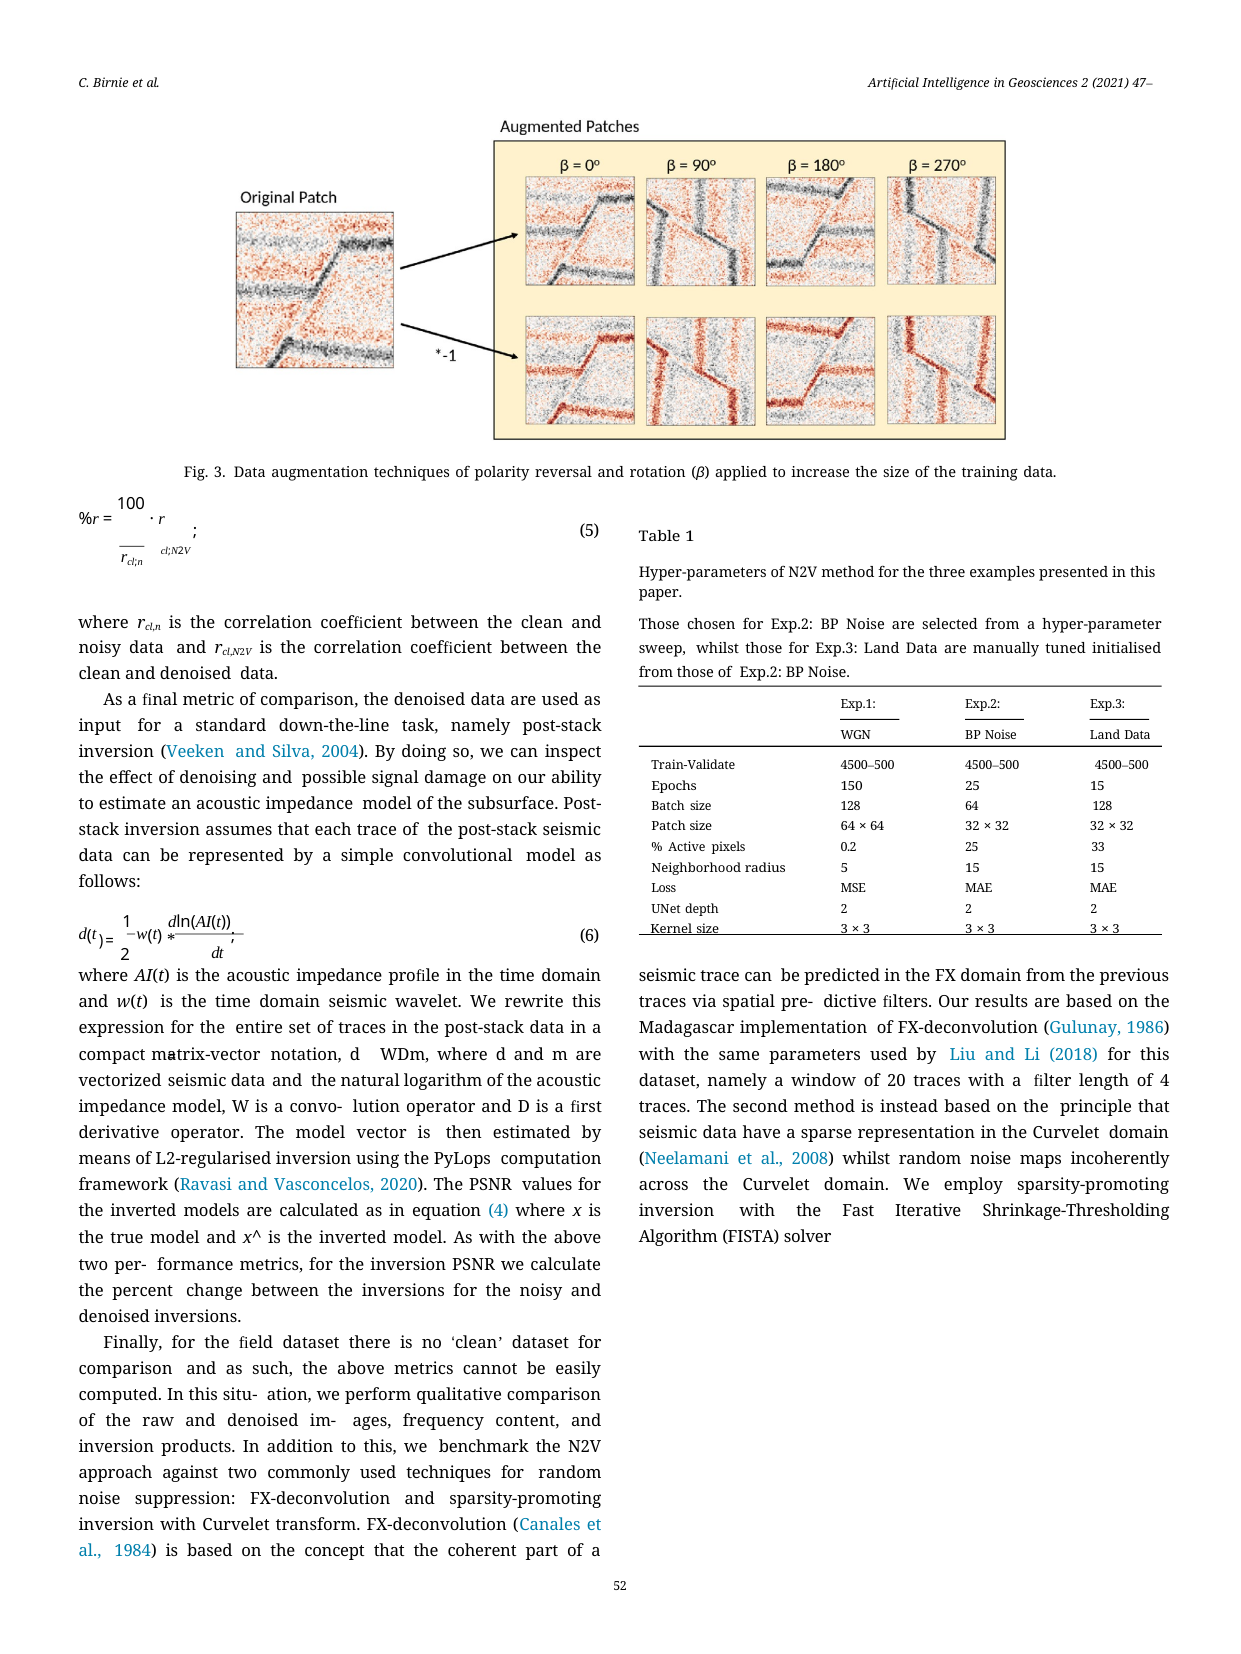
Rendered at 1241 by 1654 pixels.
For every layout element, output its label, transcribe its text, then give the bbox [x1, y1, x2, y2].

text Fig. 3. Data augmentation techniques of polarity reversal and rotation (β) applied to increase the size of the training data. [67, 462, 1173, 482]
picture [234, 118, 1007, 441]
picture [280, 1178, 285, 1187]
text Finally, for the field dataset there is no ‘clean’ dataset for comparison and as such, the above metrics cannot be easily computed. In this situ- ation, we perform qualitative comparison of the raw and denoised im- ages, frequency content, and inversion products. In addition to this, we benchmark the N2V approach against two commonly used techniques for random noise suppression: FX-deconvolution and sparsity-promoting inversion with Curvelet transform. FX-deconvolution (Canales et al., 1984) is based on the concept that the coherent part of a seismic trace can be predicted in the FX domain from the previous traces via spatial pre- dictive filters. Our results are based on the Madagascar implementation of FX-deconvolution (Gulunay, 1986) with the same parameters used by Liu and Li (2018) for this dataset, namely a window of 20 traces with a filter length of 4 traces. The second method is instead based on the principle that seismic data have a sparse representation in the Curvelet domain (Neelamani et al., 2008) whilst random noise maps incoherently across the Curvelet domain. We employ sparsity-promoting inversion with the Fast Iterative Shrinkage-Thresholding Algorithm (FISTA) solver [78, 1330, 601, 1561]
text %r = 100 · r [78, 508, 165, 529]
text Epochs 150 25 15 [651, 777, 1173, 794]
picture [493, 1204, 500, 1213]
text Train-Validate 4500–500 4500–500 4500–500 [651, 756, 1173, 773]
text % Active pixels 0.2 25 33 [651, 838, 1173, 855]
text rcl;n [67, 547, 142, 569]
text d(t 1 w(t) dln(AI(t)); (6) [78, 910, 605, 947]
text Patch size 64 × 64 32 × 32 32 × 32 [651, 817, 1173, 834]
picture [141, 1545, 146, 1553]
text As a final metric of comparison, the denoised data are used as input for a standard down-the-line task, namely post-stack inversion (Veeken and Silva, 2004). By doing so, we can inspect the effect of denoising and possible signal damage on our ability to estimate an acoustic impedance model of the subsurface. Post-stack inversion assumes that each trace of the post-stack seismic data can be represented by a simple convolutional model as follows: [78, 687, 601, 892]
text Hyper-parameters of N2V method for the three examples presented in this paper. [638, 562, 1173, 602]
text Kernel size 3 × 3 3 × 3 3 × 3 [638, 920, 1173, 937]
text Finally, for the field dataset there is no ‘clean’ dataset for comparison and as such, the above metrics cannot be easily computed. In this situ- ation, we perform qualitative comparison of the raw and denoised im- ages, frequency content, and inversion products. In addition to this, we benchmark the N2V approach against two commonly used techniques for random noise suppression: FX-deconvolution and sparsity-promoting inversion with Curvelet transform. FX-deconvolution (Canales et al., 1984) is based on the concept that the coherent part of a seismic trace can be predicted in the FX domain from the previous traces via spatial pre- dictive filters. Our results are based on the Madagascar implementation of FX-deconvolution (Gulunay, 1986) with the same parameters used by Liu and Li (2018) for this dataset, namely a window of 20 traces with a filter length of 4 traces. The second method is instead based on the principle that seismic data have a sparse representation in the Curvelet domain (Neelamani et al., 2008) whilst random noise maps incoherently across the Curvelet domain. We employ sparsity-promoting inversion with the Fast Iterative Shrinkage-Thresholding Algorithm (FISTA) solver [638, 964, 1169, 1247]
text where rcl,n is the correlation coefficient between the clean and noisy data and rcl,N2V is the correlation coefficient between the clean and denoised data. [78, 610, 601, 684]
text Neighborhood radius 5 15 15 [651, 859, 1173, 876]
picture [1099, 1024, 1106, 1032]
text Those chosen for Exp.2: BP Noise are selected from a hyper-parameter sweep, whilst those for Exp.3: Land Data are manually tuned initialised from those of Exp.2: BP Noise. [638, 614, 1162, 681]
text where AI(t) is the acoustic impedance profile in the time domain and w(t) is the time domain seismic wavelet. We rewrite this expression for the entire set of traces in the post-stack data in a compact matrix-vector notation, d WDm, where d and m are vectorized seismic data and the natural logarithm of the acoustic impedance model, W is a convo- lution operator and D is a first derivative operator. The model vector is then estimated by means of L2-regularised inversion using the PyLops computation framework (Ravasi and Vasconcelos, 2020). The PSNR values for the inverted models are calculated as in equation (4) where x is the true model and x^ is the inverted model. As with the above two per- formance metrics, for the inversion PSNR we calculate the percent change between the inversions for the noisy and denoised inversions. [78, 964, 601, 1327]
text WGN BP Noise Land Data [840, 726, 1173, 743]
picture [236, 748, 243, 756]
picture [349, 746, 354, 754]
text UNet depth 2 2 2 [651, 900, 1173, 917]
picture [286, 1181, 293, 1189]
text Loss MSE MAE MAE [651, 879, 1173, 896]
text Batch size 128 64 128 [651, 797, 1173, 814]
text Exp.1: Exp.2: Exp.3: [840, 695, 1173, 712]
text cl;N2V [161, 542, 195, 558]
